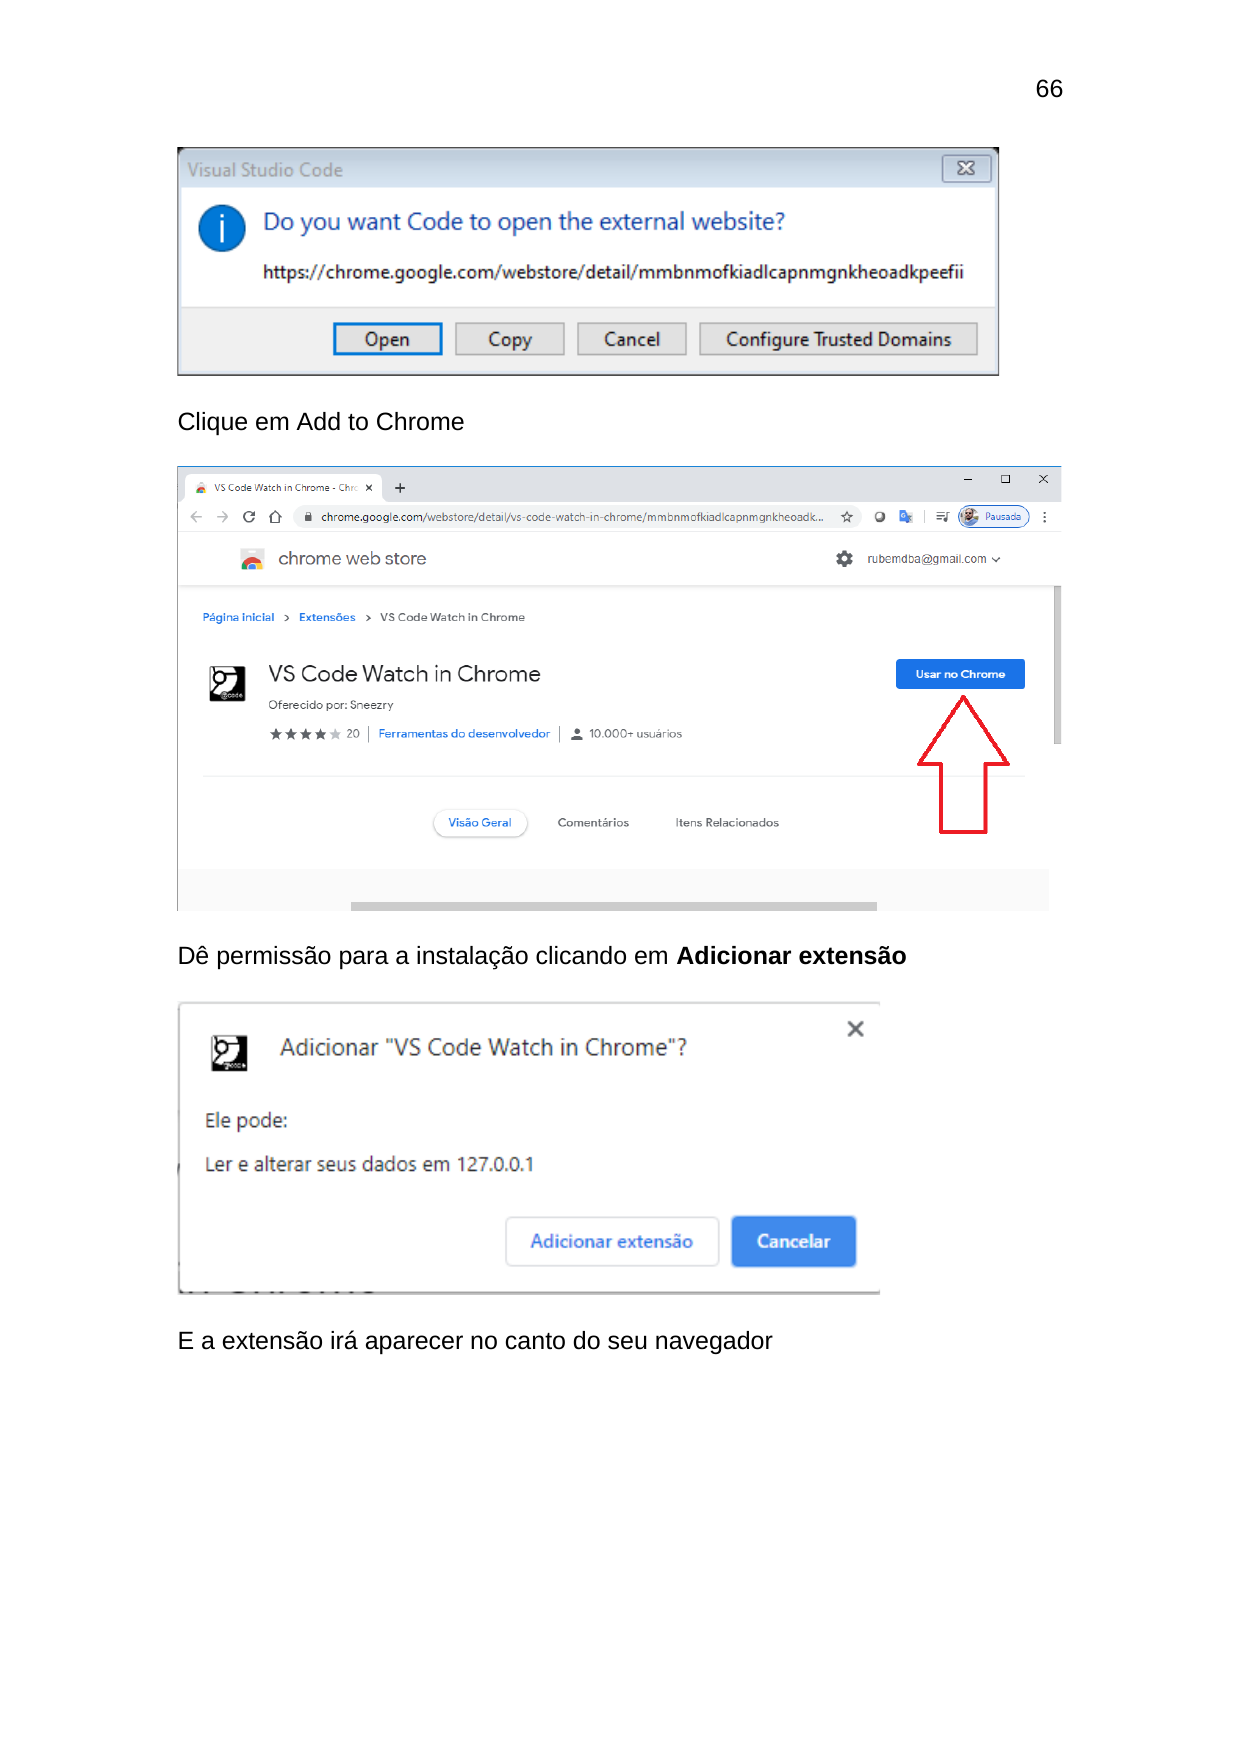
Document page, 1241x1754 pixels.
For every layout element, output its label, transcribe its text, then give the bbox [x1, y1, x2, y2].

picture [177, 1001, 881, 1295]
text Dê permissão para a instalação clicando em Adicionar extensão [177, 941, 1063, 970]
picture [177, 466, 1062, 911]
text Clique em Add to Chrome [177, 407, 1063, 436]
text E a extensão irá aparecer no canto do seu navegador [177, 1326, 1063, 1355]
